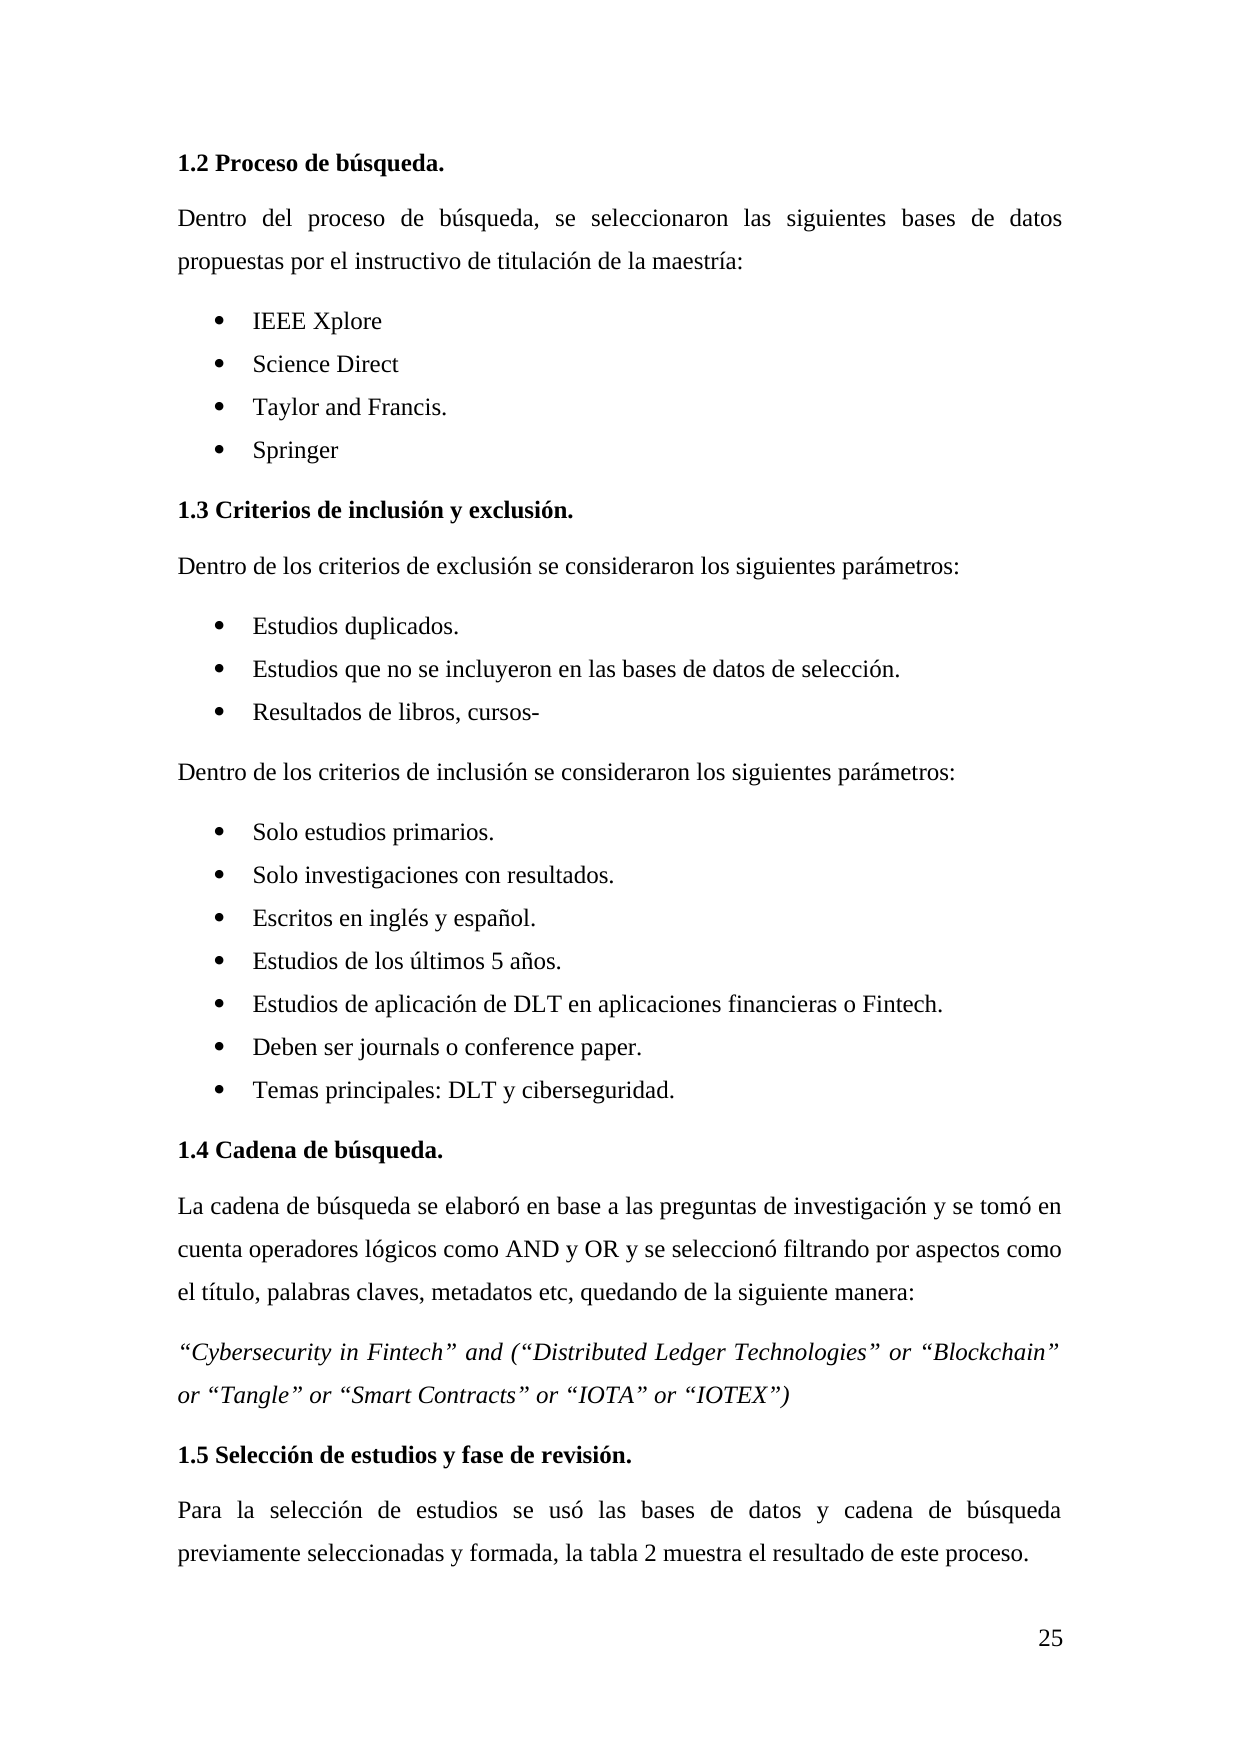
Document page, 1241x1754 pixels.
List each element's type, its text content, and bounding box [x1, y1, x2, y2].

text “Cybersecurity in Fintech” and (“Distributed Ledger Technologies” or “Blockchain” or “Tangle” or “Smart Contracts” or “IOTA” or “IOTEX”) [177, 1337, 1063, 1409]
text La cadena de búsqueda se elaboró en base a las preguntas de investigación y se tomó en cuenta operadores lógicos como AND y OR y se seleccionó filtrando por aspectos como el título, palabras claves, metadatos etc, quedando de la siguiente manera: [177, 1191, 1063, 1306]
list Solo estudios primarios. [215, 817, 1063, 845]
list Estudios que no se incluyeron en las bases de datos de selección. [215, 654, 1063, 683]
list Selección de estudios y fase de revisión. [177, 1440, 1063, 1468]
list Criterios de inclusión y exclusión. [177, 495, 1063, 524]
list Science Direct [215, 349, 1063, 378]
list Deben ser journals o conference paper. [215, 1032, 1063, 1061]
list Estudios de los últimos 5 años. [215, 946, 1063, 975]
list IEEE Xplore [215, 306, 1063, 335]
list Estudios de aplicación de DLT en aplicaciones financieras o Fintech. [215, 989, 1063, 1018]
list Escritos en inglés y español. [215, 903, 1063, 932]
list Estudios duplicados. [215, 611, 1063, 639]
list Resultados de libros, cursos- [215, 697, 1063, 726]
list Temas principales: DLT y ciberseguridad. [215, 1075, 1063, 1104]
text Dentro del proceso de búsqueda, se seleccionaron las siguientes bases de datos propuestas por el instructivo de titulación de la maestría: [177, 203, 1063, 275]
list Proceso de búsqueda. [177, 148, 1063, 176]
list Springer [215, 436, 1063, 464]
list Taylor and Francis. [215, 392, 1063, 421]
text Dentro de los criterios de inclusión se consideraron los siguientes parámetros: [177, 757, 1063, 786]
list Cadena de búsqueda. [177, 1135, 1063, 1164]
text Para la selección de estudios se usó las bases de datos y cadena de búsqueda previamente seleccionadas y formada, la tabla 2 muestra el resultado de este proceso. [177, 1495, 1063, 1567]
list Solo investigaciones con resultados. [215, 860, 1063, 888]
text Dentro de los criterios de exclusión se consideraron los siguientes parámetros: [177, 551, 1063, 580]
